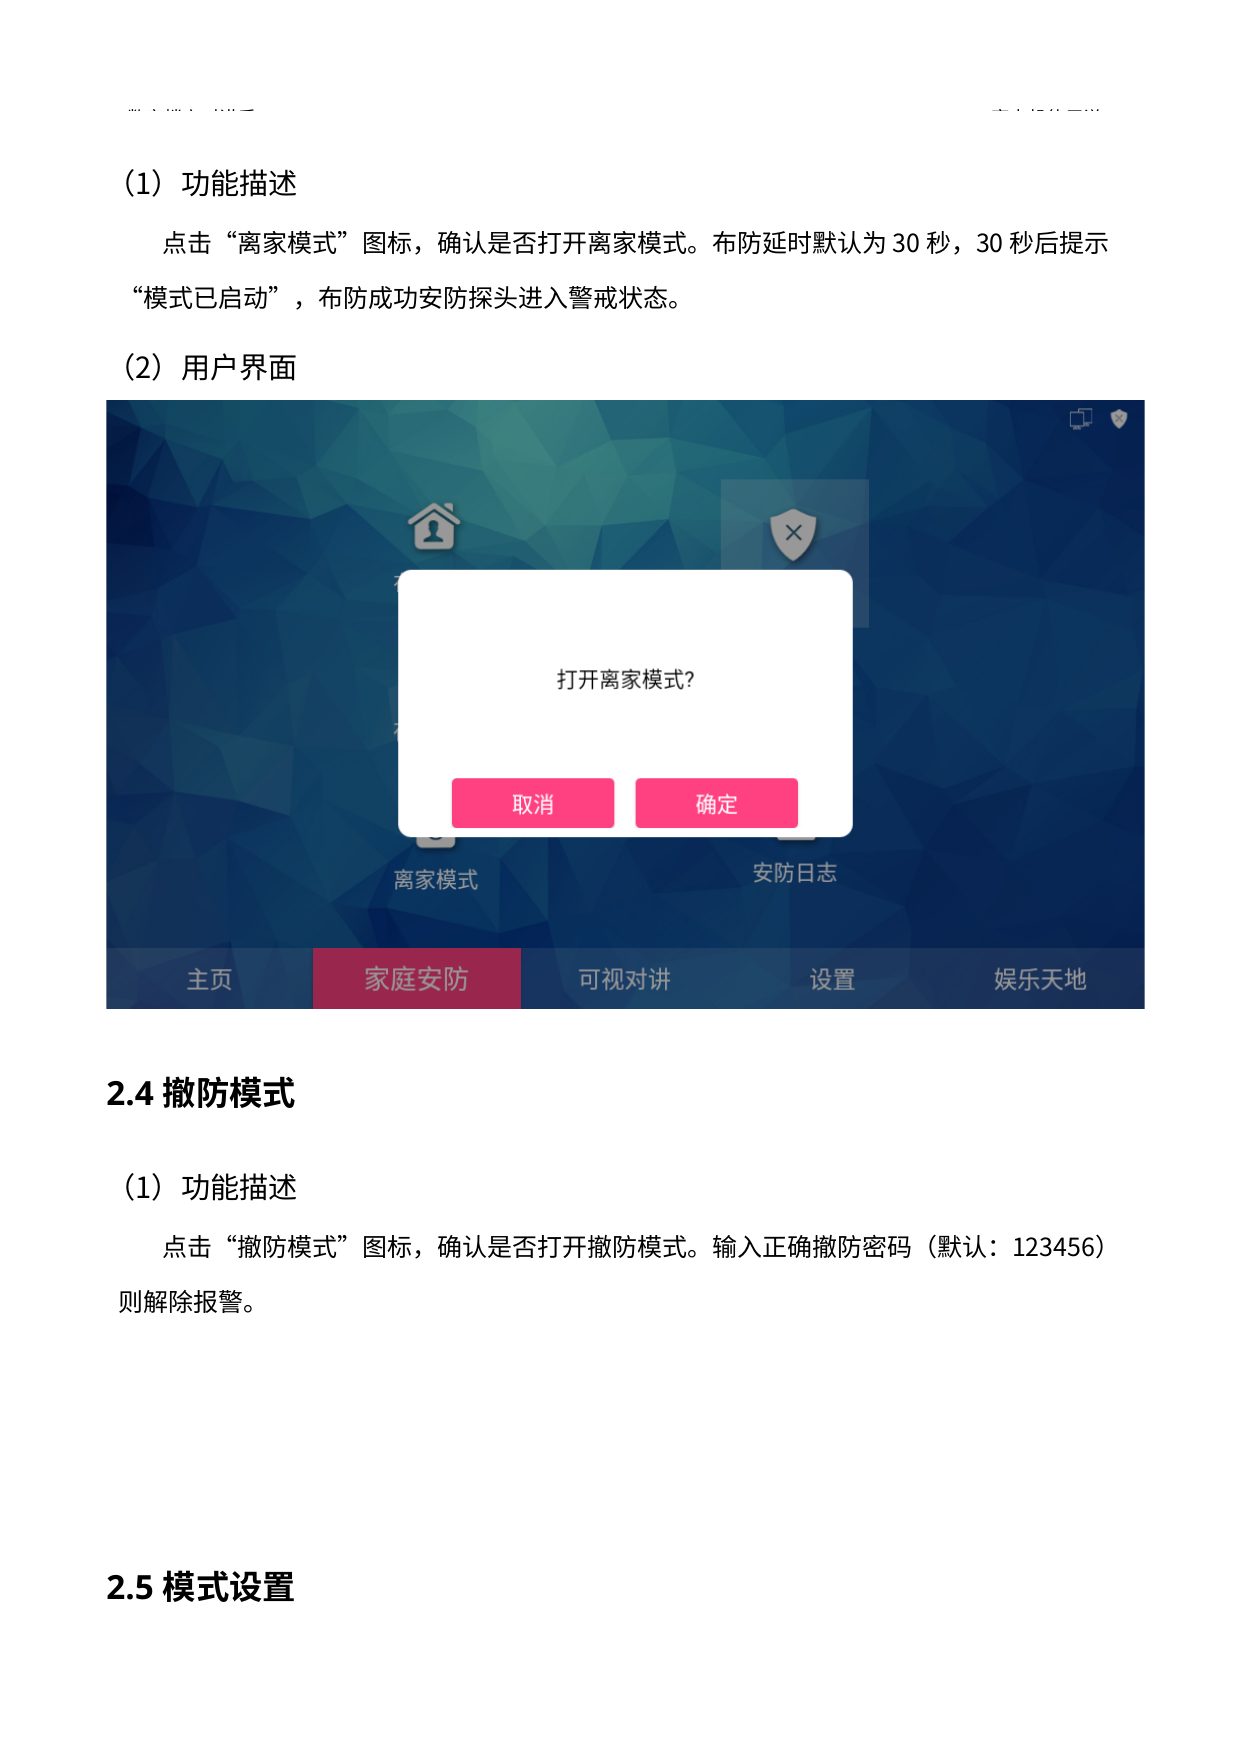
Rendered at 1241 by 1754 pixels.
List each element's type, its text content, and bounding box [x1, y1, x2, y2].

subtitle （2）用户界面 [106, 345, 805, 387]
text 点击“撤防模式”图标，确认是否打开撤防模式。输入正确撤防密码（默认：123456）则解除报警。 [118, 1228, 1131, 1318]
subtitle 2.4 撤防模式 [106, 1067, 1146, 1115]
text （1）功能描述 [106, 160, 1146, 203]
picture [106, 400, 1145, 1009]
text （1）功能描述 [106, 1164, 1146, 1206]
subtitle 2.5 模式设置 [106, 1561, 1146, 1609]
text 点击“离家模式”图标，确认是否打开离家模式。布防延时默认为 30 秒，30 秒后提示“模式已启动”，布防成功安防探头进入警戒状态。 [118, 224, 1131, 314]
